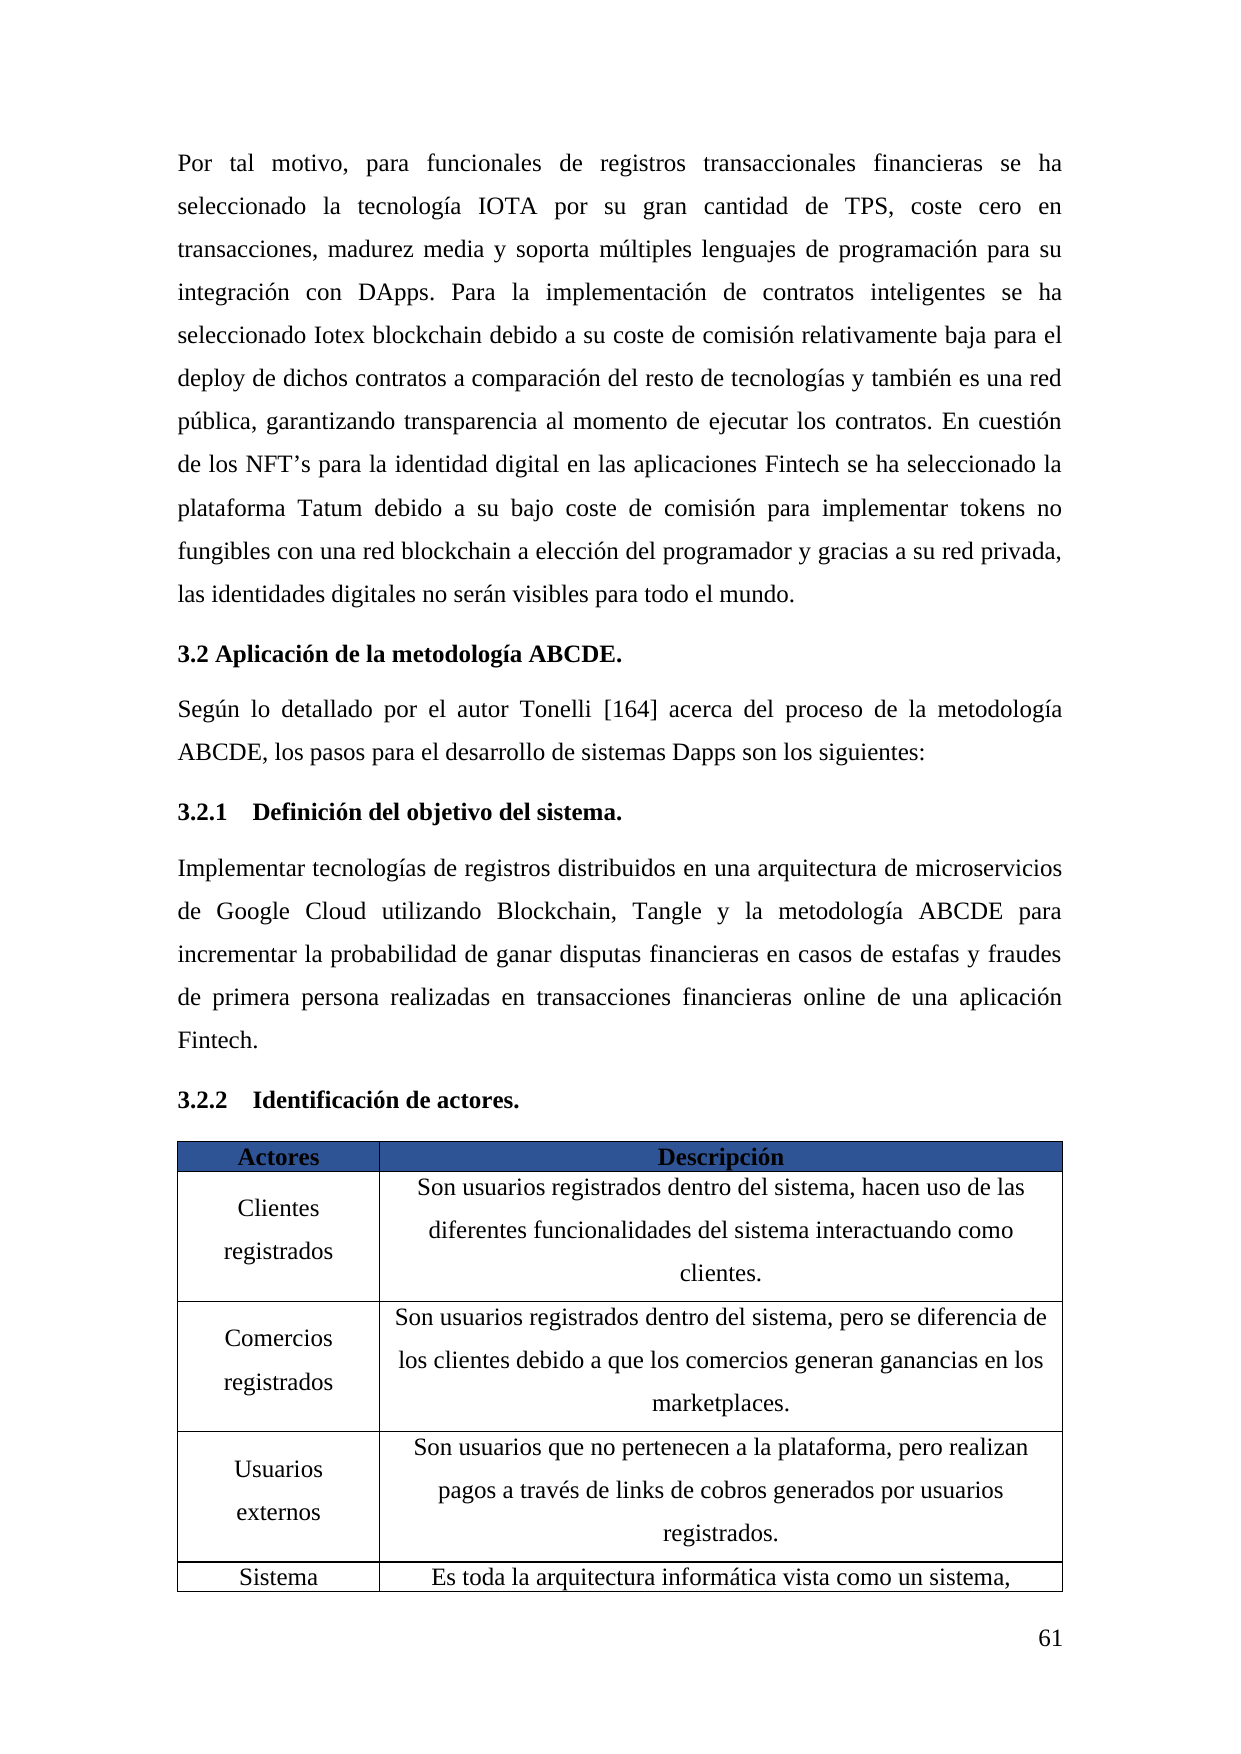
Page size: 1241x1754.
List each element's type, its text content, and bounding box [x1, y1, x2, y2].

text Según lo detallado por el autor Tonelli acerca del proceso de la metodología ABCDE, los pasos para el desarrollo de sistemas Dapps son los siguientes: [177, 694, 1063, 766]
table_cell Clientes registrados [178, 1172, 379, 1301]
table_header Descripción [380, 1142, 1062, 1171]
table_cell Son usuarios registrados dentro del sistema, pero se diferencia de los clientes debido a que los comercios generan ganancias en los marketplaces. [380, 1302, 1062, 1431]
table_cell Usuarios externos [178, 1432, 379, 1561]
table_cell Comercios registrados [178, 1302, 379, 1431]
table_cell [380, 1563, 1062, 1591]
table_cell Sistema [178, 1563, 379, 1591]
table_cell Son usuarios que no pertenecen a la plataforma, pero realizan pagos a través de links de cobros generados por usuarios registrados. [380, 1432, 1062, 1561]
list Aplicación de la metodología ABCDE. [177, 639, 1063, 667]
text Por tal motivo, para funcionales de registros transaccionales financieras se ha seleccionado la tecnología IOTA por su gran cantidad de TPS, coste cero en transacciones, madurez media y soporta múltiples lenguajes de programación para su integración con DApps. Para la implementación de contratos inteligentes se ha seleccionado Iotex blockchain debido a su coste de comisión relativamente baja para el deploy de dichos contratos a comparación del resto de tecnologías y también es una red pública, garantizando transparencia al momento de ejecutar los contratos. En cuestión de los NFT’s para la identidad digital en las aplicaciones Fintech se ha seleccionado la plataforma Tatum debido a su bajo coste de comisión para implementar tokens no fungibles con una red blockchain a elección del programador y gracias a su red privada, las identidades digitales no serán visibles para todo el mundo. [177, 148, 1063, 608]
text Implementar tecnologías de registros distribuidos en una arquitectura de microservicios de Google Cloud utilizando Blockchain, Tangle y la metodología ABCDE para incrementar la probabilidad de ganar disputas financieras en casos de estafas y fraudes de primera persona realizadas en transacciones financieras online de una aplicación Fintech. [177, 853, 1063, 1054]
table_header Actores [178, 1142, 379, 1171]
list Definición del objetivo del sistema. [177, 797, 1063, 826]
list Identificación de actores. [177, 1085, 1063, 1114]
table_cell Son usuarios registrados dentro del sistema, hacen uso de las diferentes funcionalidades del sistema interactuando como clientes. [380, 1172, 1062, 1301]
